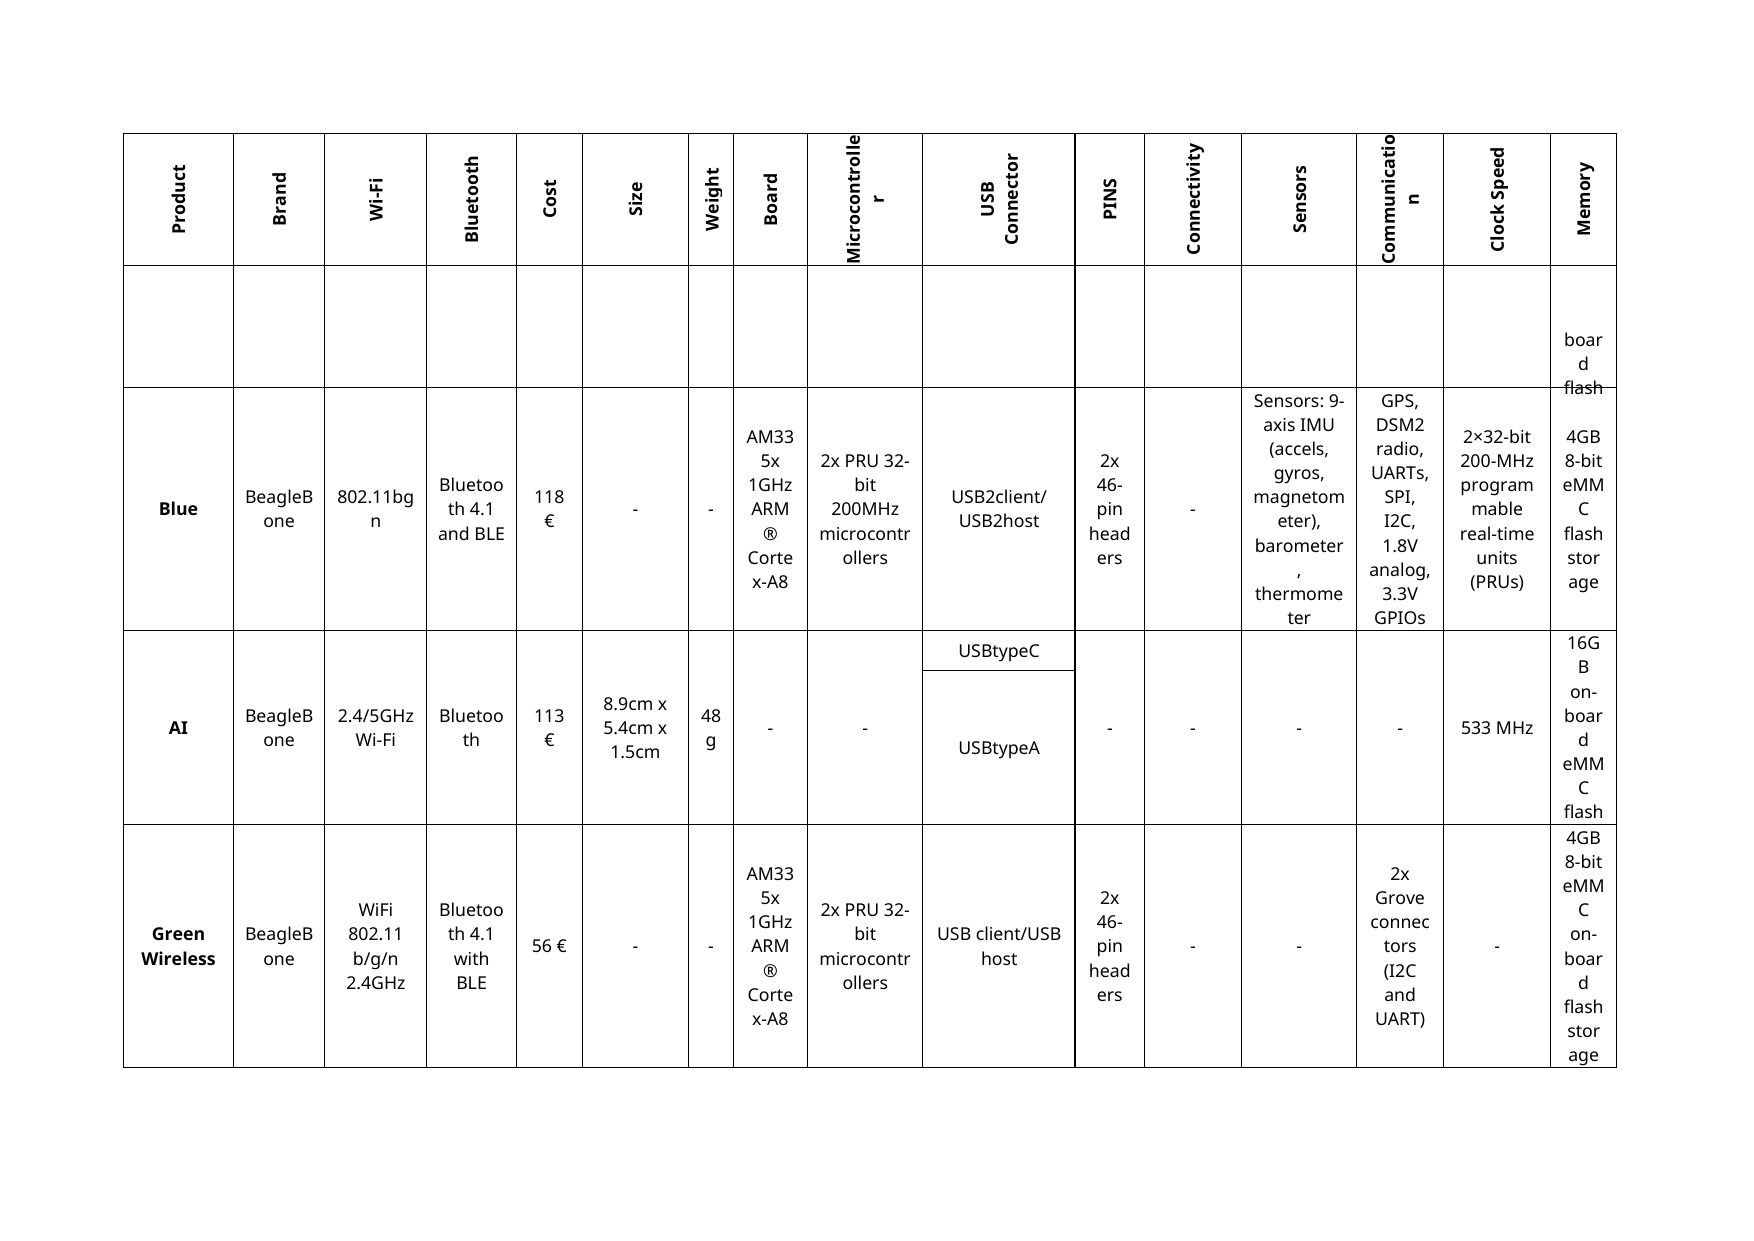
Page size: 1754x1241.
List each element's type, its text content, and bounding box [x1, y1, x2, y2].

table_cell - [583, 825, 688, 1067]
table_cell USBtypeA [923, 671, 1074, 824]
table_header Bluetooth [427, 134, 516, 265]
table_cell - [689, 388, 733, 630]
table_cell - [1145, 825, 1241, 1067]
table_cell - [1076, 631, 1144, 824]
table_cell 4GB 8-bit eMMC on-board flash storage [1551, 825, 1616, 1067]
table_header Connectivity [1145, 134, 1241, 265]
table_cell 56 € [517, 825, 582, 1067]
table_cell 118 € [517, 388, 582, 630]
table_header Memory [1551, 134, 1616, 265]
table_cell - [1242, 825, 1356, 1067]
table_cell USBtypeC [923, 631, 1074, 670]
table_cell 2x 46-pin headers [1076, 825, 1144, 1067]
table_cell 2.4/5GHz Wi-Fi [325, 631, 426, 824]
table_cell USB client/USB host [923, 825, 1074, 1067]
table_cell 8.9cm x 5.4cm x 1.5cm [583, 631, 688, 824]
table_cell Blue [124, 388, 233, 630]
table_cell BeagleBone [234, 825, 324, 1067]
table_cell WiFi 802.11 b/g/n 2.4GHz [325, 825, 426, 1067]
table_header Sensors [1242, 134, 1356, 265]
table_cell 2x 46-pin headers [1076, 388, 1144, 630]
table_cell - [583, 388, 688, 630]
table_cell 802.11bgn [325, 388, 426, 630]
table_cell Bluetooth 4.1 and BLE [427, 388, 516, 630]
table_cell Bluetooth [427, 631, 516, 824]
table_cell 2x PRU 32-bit microcontrollers [808, 825, 922, 1067]
table_header Board [734, 134, 807, 265]
table_cell Bluetooth 4.1 with BLE [427, 825, 516, 1067]
table_cell 113 € [517, 631, 582, 824]
table_cell AM335x 1GHz ARM® Cortex-A8 [734, 388, 807, 630]
table_cell 2×32-bit 200-MHz programmable real-time units (PRUs) [1444, 388, 1550, 630]
table_cell - [1444, 825, 1550, 1067]
table_cell 533 MHz [1444, 631, 1550, 824]
table_header Cost [517, 134, 582, 265]
table_header USB Connector [923, 134, 1074, 265]
table_cell - [1357, 631, 1443, 824]
table_cell AI [124, 631, 233, 824]
table_cell 4GB 8-bit eMMC flash storage [1551, 388, 1616, 630]
table_header Product [124, 134, 233, 265]
table_header Communication [1357, 134, 1443, 265]
table_header Brand [234, 134, 324, 265]
table_cell BeagleBone [234, 631, 324, 824]
table_cell Green Wireless [124, 825, 233, 1067]
table_header PINS [1076, 134, 1144, 265]
table_cell Sensors: 9-axis IMU (accels, gyros, magnetometer), barometer, thermometer [1242, 388, 1356, 630]
table_cell USB2client/USB2host [923, 388, 1074, 630]
table_cell - [808, 631, 922, 824]
table_cell - [1242, 631, 1356, 824]
table_cell 16GB on-board eMMC flash [1551, 631, 1616, 824]
table_cell BeagleBone [234, 388, 324, 630]
table_cell - [734, 631, 807, 824]
table_header Microcontroller [808, 134, 922, 265]
table_cell 2x Grove connectors (I2C and UART) [1357, 825, 1443, 1067]
table_header Wi-Fi [325, 134, 426, 265]
table_cell 48g [689, 631, 733, 824]
table_cell - [1145, 388, 1241, 630]
table_cell - [1145, 631, 1241, 824]
table_header Clock Speed [1444, 134, 1550, 265]
table_header Size [583, 134, 688, 265]
table_header Weight [689, 134, 733, 265]
table_cell - [689, 825, 733, 1067]
table_cell GPS, DSM2 radio, UARTs, SPI, I2C, 1.8V analog, 3.3V GPIOs [1357, 388, 1443, 630]
table_cell AM335x 1GHz ARM® Cortex-A8 [734, 825, 807, 1067]
table_cell 2x PRU 32-bit 200MHz microcontrollers [808, 388, 922, 630]
